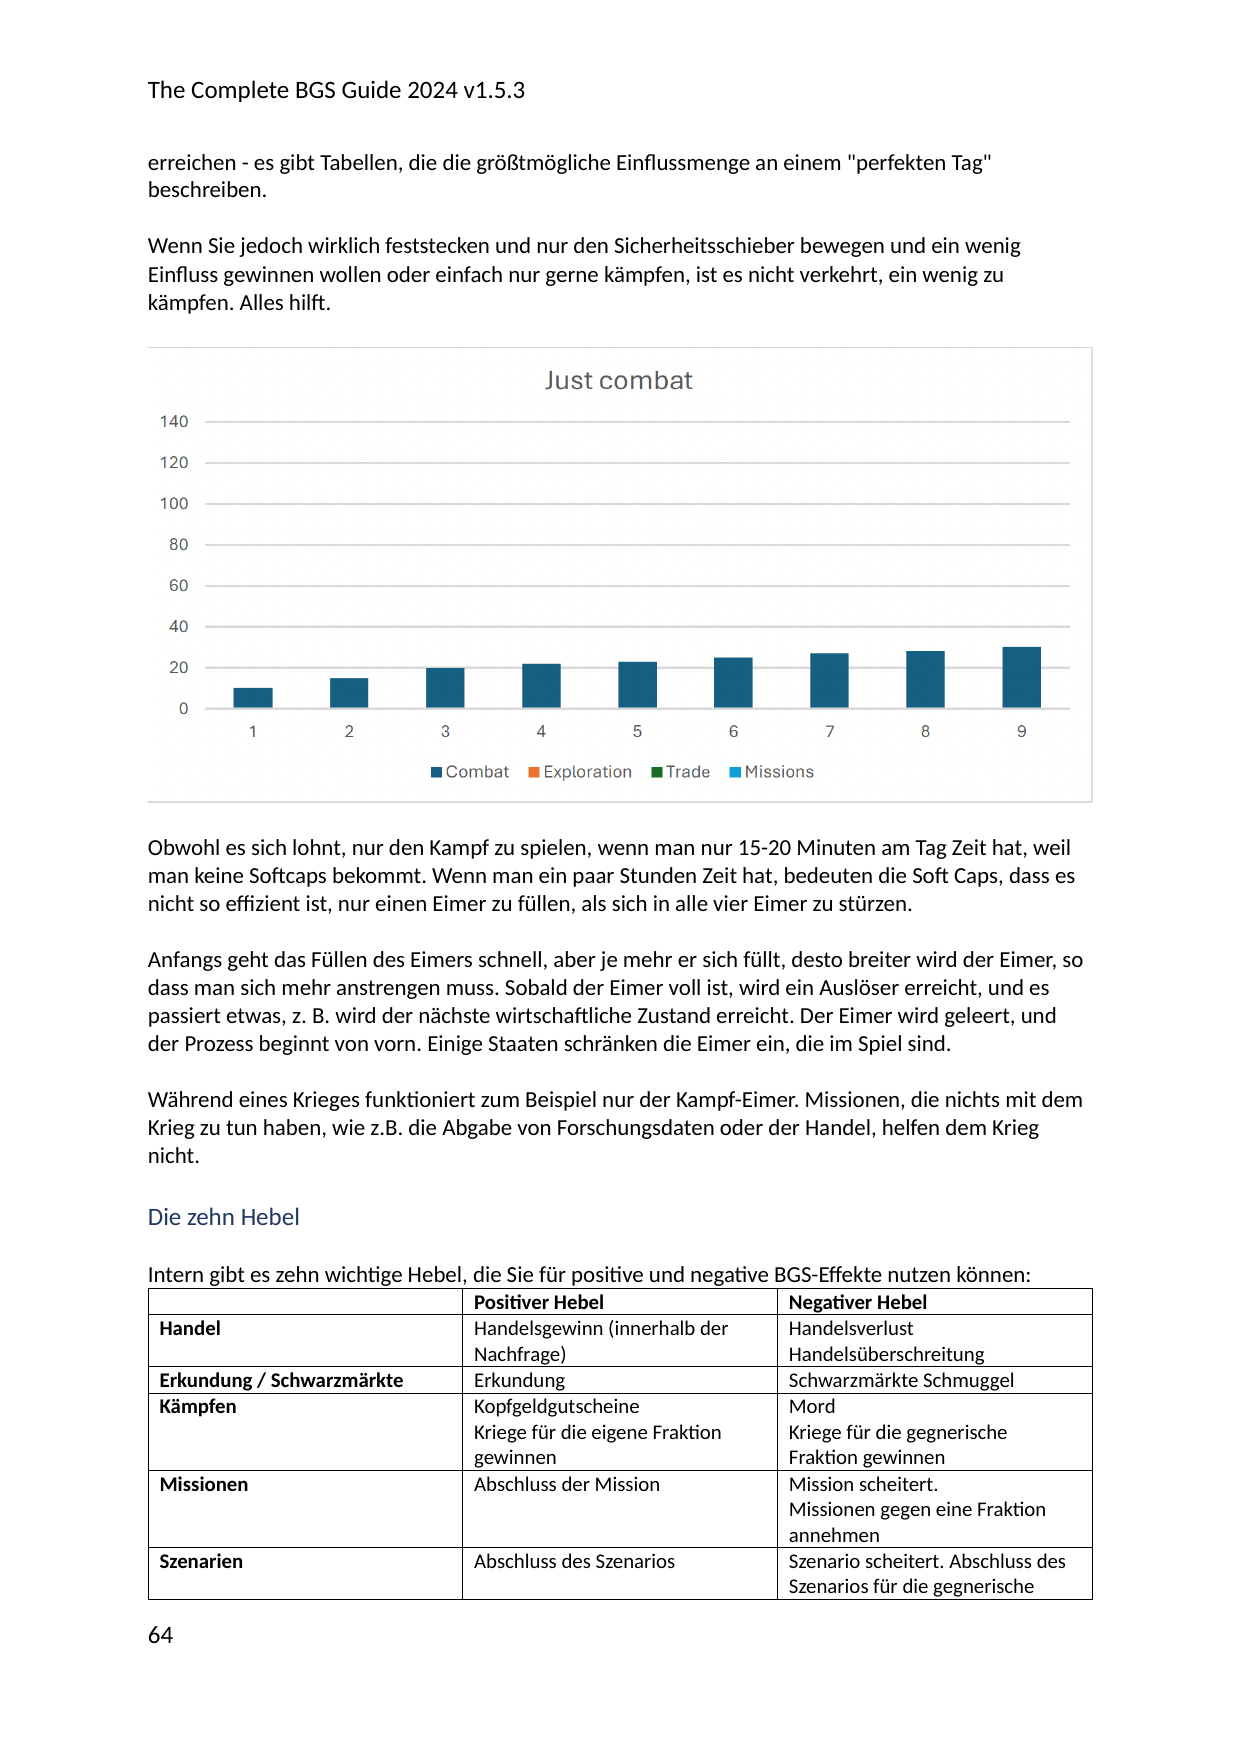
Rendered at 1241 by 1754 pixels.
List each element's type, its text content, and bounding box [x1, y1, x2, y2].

table_cell Missionen [149, 1471, 462, 1547]
table_cell Schwarzmärkte Schmuggel [778, 1367, 1092, 1393]
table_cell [463, 1548, 777, 1599]
table_cell Abschluss der Mission [463, 1471, 777, 1547]
text Obwohl es sich lohnt, nur den Kampf zu spielen, wenn man nur 15-20 Minuten am Tag Zeit hat, weil man keine Softcaps bekommt. Wenn man ein paar Stunden Zeit hat, bedeuten die Soft Caps, dass es nicht so effizient ist, nur einen Eimer zu füllen, als sich in alle vier Eimer zu stürzen. [148, 833, 1093, 917]
subtitle Die zehn Hebel [148, 1201, 1093, 1232]
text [148, 148, 1093, 204]
table_cell Kämpfen [149, 1394, 462, 1470]
table_cell Erkundung [463, 1367, 777, 1393]
text Während eines Krieges funktioniert zum Beispiel nur der Kampf-Eimer. Missionen, die nichts mit dem Krieg zu tun haben, wie z.B. die Abgabe von Forschungsdaten oder der Handel, helfen dem Krieg nicht. [148, 1085, 1093, 1169]
table_cell Szenarien [149, 1548, 462, 1599]
table_cell Mord Kriege für die gegnerische Fraktion gewinnen [778, 1394, 1092, 1470]
table_header [149, 1289, 462, 1314]
table_cell Mission scheitert. Missionen gegen eine Fraktion annehmen [778, 1471, 1092, 1547]
picture [147, 346, 1093, 805]
table_cell Handelsgewinn (innerhalb der Nachfrage) [463, 1315, 777, 1366]
table_cell Erkundung / Schwarzmärkte [149, 1367, 462, 1393]
text Intern gibt es zehn wichtige Hebel, die Sie für positive und negative BGS-Effekte nutzen können: [148, 1260, 1093, 1288]
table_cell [778, 1548, 1092, 1599]
table_cell Kopfgeldgutscheine Kriege für die eigene Fraktion gewinnen [463, 1394, 777, 1470]
table_header Negativer Hebel [778, 1289, 1092, 1314]
text Anfangs geht das Füllen des Eimers schnell, aber je mehr er sich füllt, desto breiter wird der Eimer, so dass man sich mehr anstrengen muss. Sobald der Eimer voll ist, wird ein Auslöser erreicht, und es passiert etwas, z. B. wird der nächste wirtschaftliche Zustand erreicht. Der Eimer wird geleert, und der Prozess beginnt von vorn. Einige Staaten schränken die Eimer ein, die im Spiel sind. [148, 945, 1093, 1057]
table_cell Handelsverlust Handelsüberschreitung [778, 1315, 1092, 1366]
table_header Positiver Hebel [463, 1289, 777, 1314]
text Wenn Sie jedoch wirklich feststecken und nur den Sicherheitsschieber bewegen und ein wenig Einfluss gewinnen wollen oder einfach nur gerne kämpfen, ist es nicht verkehrt, ein wenig zu kämpfen. Alles hilft. [148, 232, 1093, 316]
table_cell Handel [149, 1315, 462, 1366]
